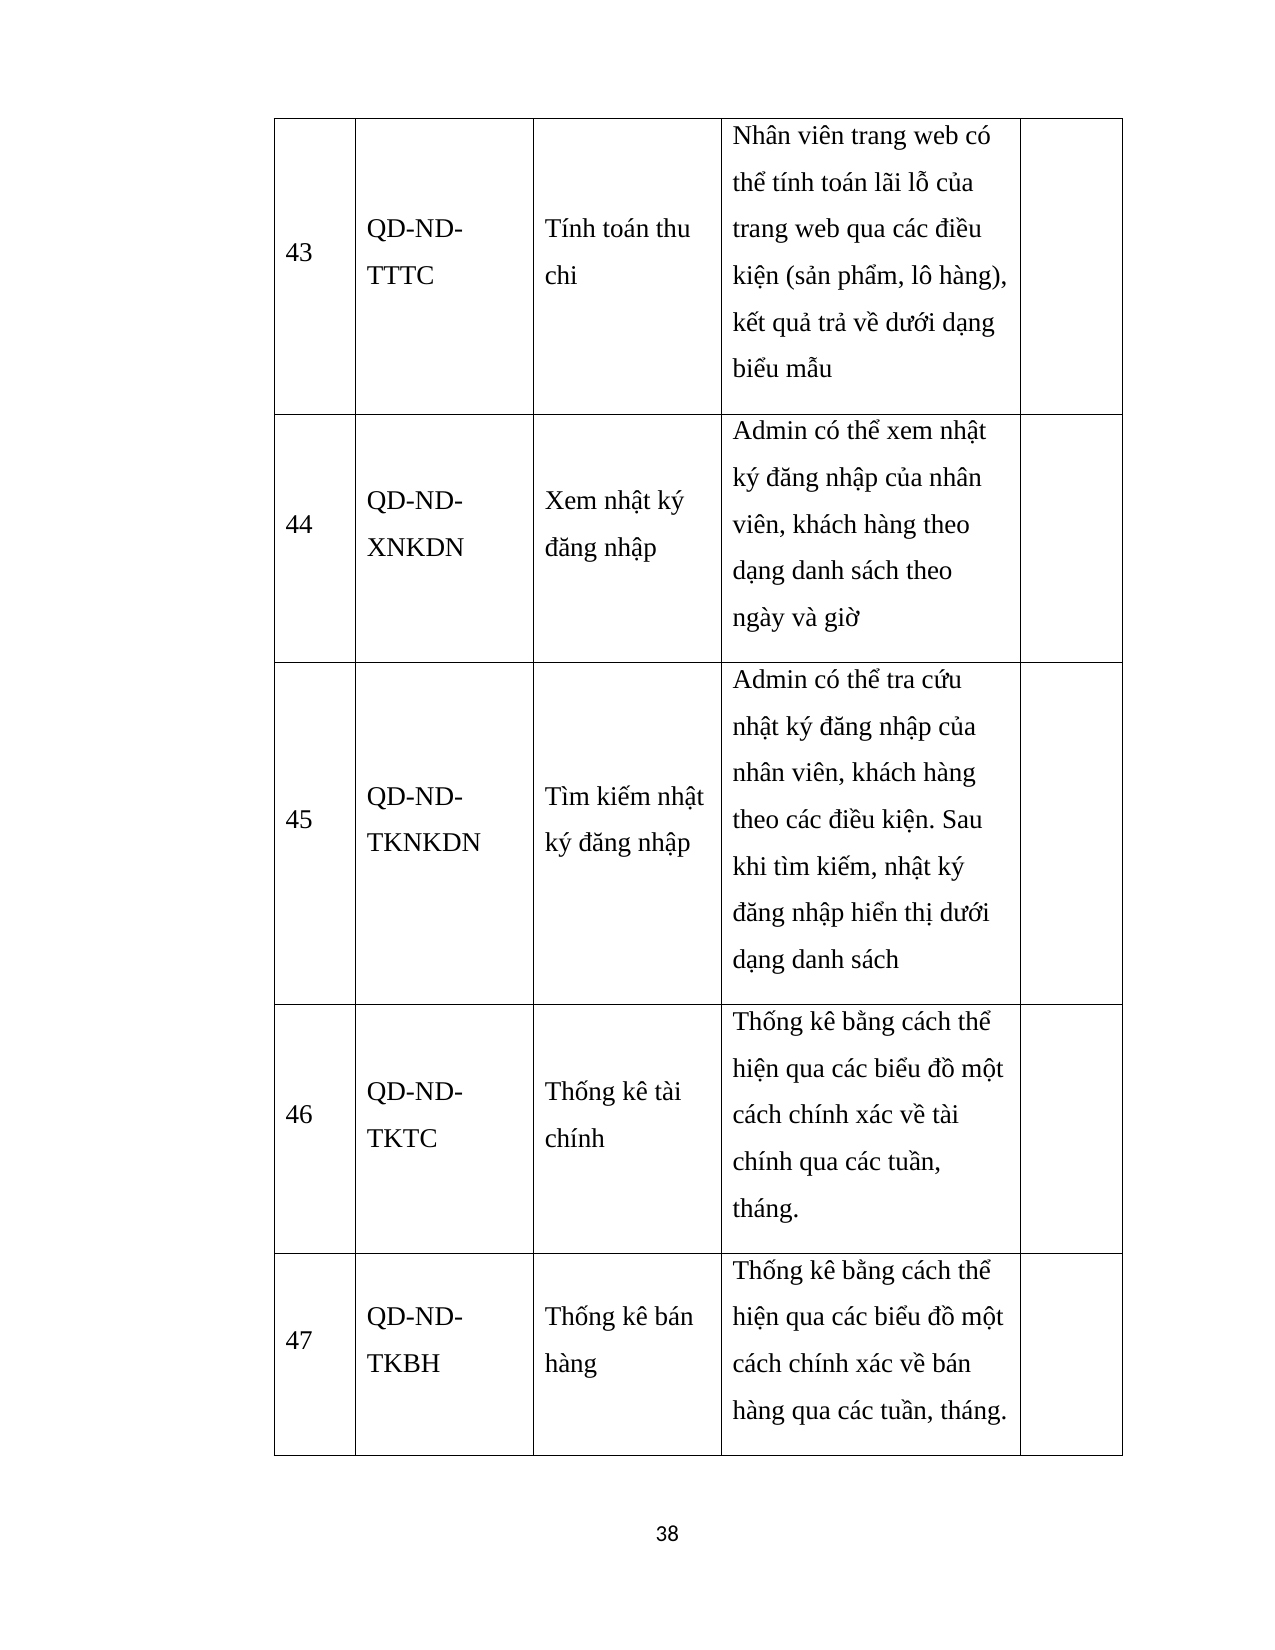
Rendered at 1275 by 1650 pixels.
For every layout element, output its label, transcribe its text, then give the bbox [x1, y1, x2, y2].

table_cell Thống kê bằng cách thể hiện qua các biểu đồ một cách chính xác về bán hàng qua các tuần, tháng. [722, 1254, 1020, 1455]
table_cell 47 [275, 1254, 355, 1455]
table_cell QD-ND-TKTC [356, 1005, 533, 1253]
table_cell 45 [275, 663, 355, 1004]
table_cell [1021, 663, 1122, 1004]
table_cell [1021, 1254, 1122, 1455]
table_cell Admin có thể tra cứu nhật ký đăng nhập của nhân viên, khách hàng theo các điều kiện. Sau khi tìm kiếm, nhật ký đăng nhập hiển thị dưới dạng danh sách [722, 663, 1020, 1004]
table_cell [1021, 119, 1122, 413]
table_cell [1021, 1005, 1122, 1253]
table_cell 43 [275, 119, 355, 413]
table_cell Tính toán thu chi [534, 119, 721, 413]
table_cell Thống kê tài chính [534, 1005, 721, 1253]
table_cell QD-ND-TKBH [356, 1254, 533, 1455]
table_cell QD-ND-TKNKDN [356, 663, 533, 1004]
table_cell Tìm kiếm nhật ký đăng nhập [534, 663, 721, 1004]
table_cell QD-ND-TTTC [356, 119, 533, 413]
table_cell Thống kê bằng cách thể hiện qua các biểu đồ một cách chính xác về tài chính qua các tuần, tháng. [722, 1005, 1020, 1253]
table_cell Xem nhật ký đăng nhập [534, 415, 721, 662]
table_cell 46 [275, 1005, 355, 1253]
table_cell Thống kê bán hàng [534, 1254, 721, 1455]
table_cell QD-ND-XNKDN [356, 415, 533, 662]
table_cell [1021, 415, 1122, 662]
table_cell 44 [275, 415, 355, 662]
table_cell Nhân viên trang web có thể tính toán lãi lỗ của trang web qua các điều kiện (sản phẩm, lô hàng), kết quả trả về dưới dạng biểu mẫu [722, 119, 1020, 413]
table_cell Admin có thể xem nhật ký đăng nhập của nhân viên, khách hàng theo dạng danh sách theo ngày và giờ [722, 415, 1020, 662]
